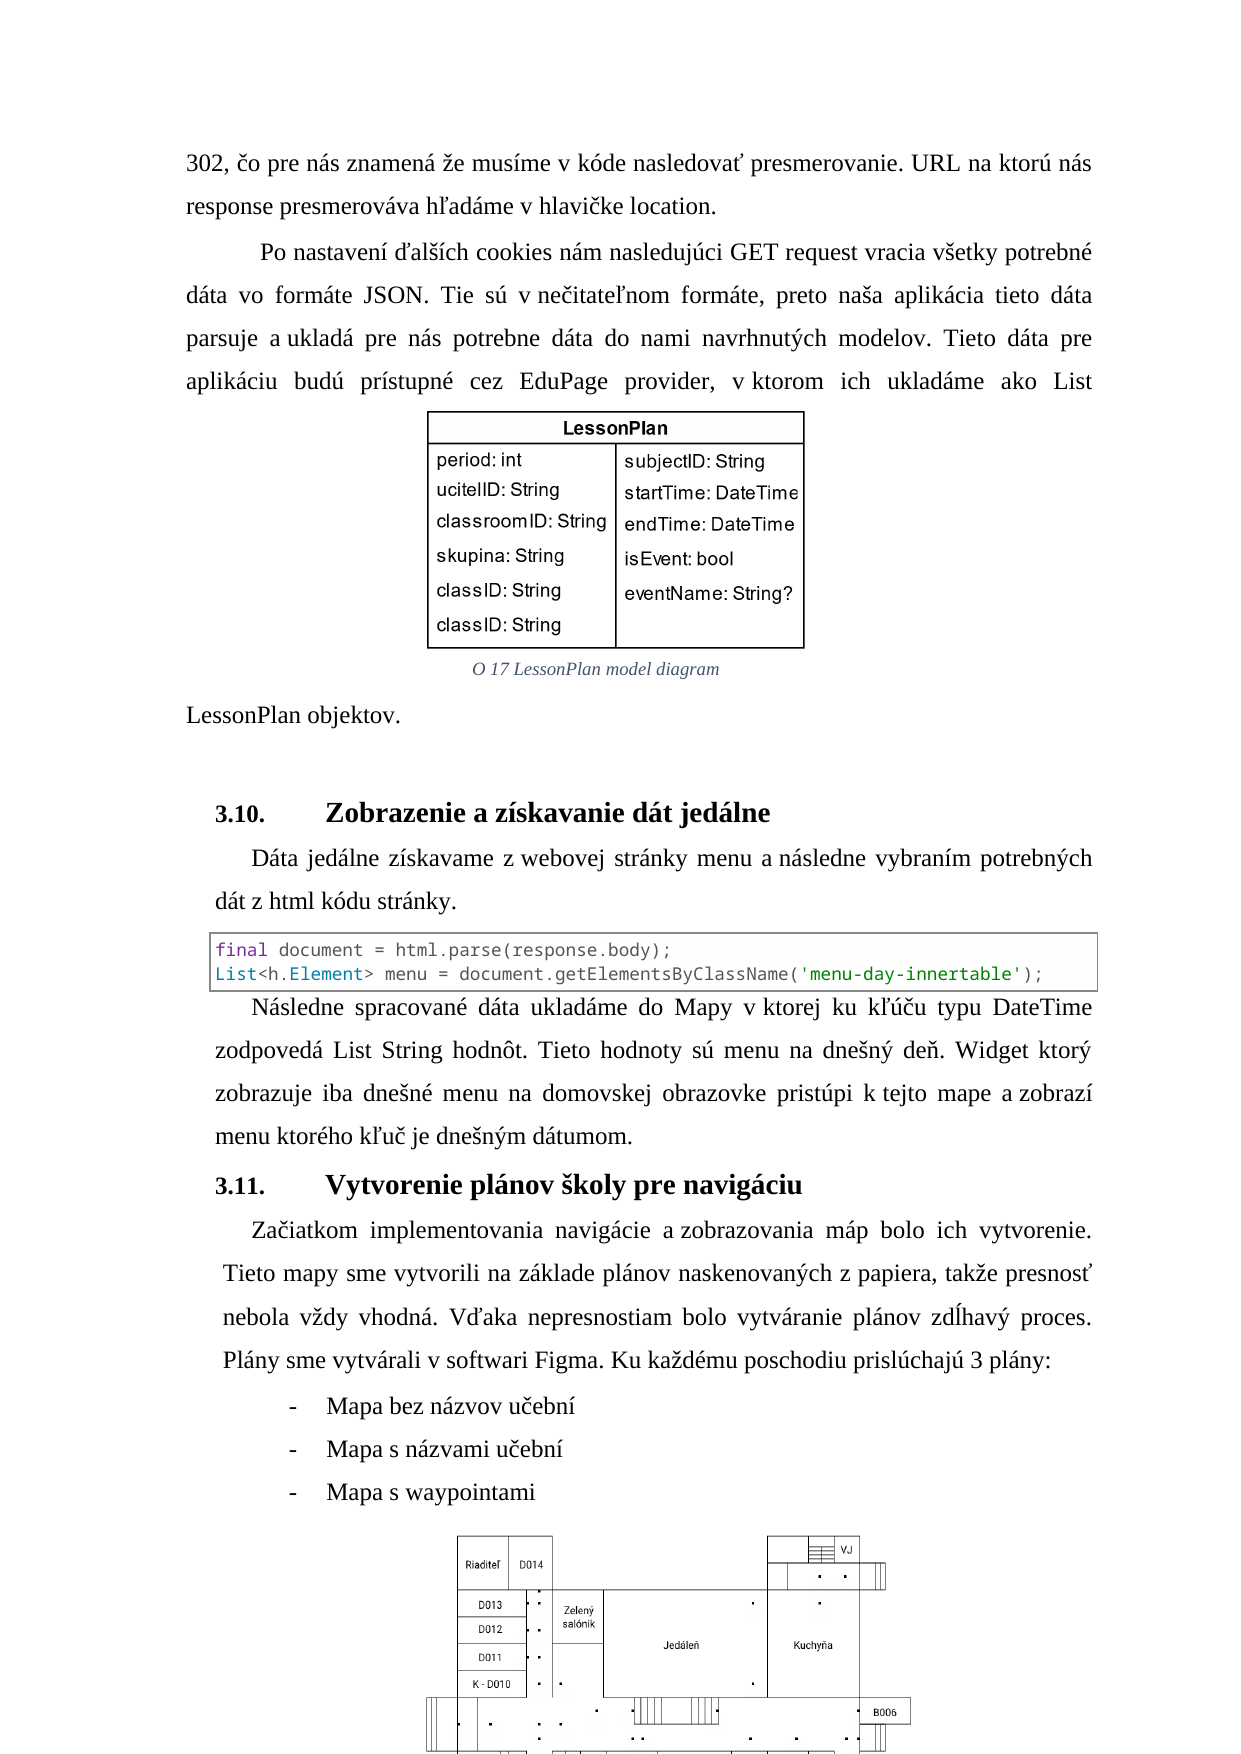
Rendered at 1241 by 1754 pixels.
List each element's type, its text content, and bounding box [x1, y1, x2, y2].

text Zobrazenie a získavanie dát jedálne [215, 795, 1092, 828]
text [186, 148, 1092, 219]
text Po nastavení ďalších cookies nám nasledujúci GET request vracia všetky potrebné dáta vo formáte JSON. Tie sú v nečitateľnom formáte, preto naša aplikácia tieto dáta parsuje a ukladá pre nás potrebne dáta do nami navrhnutých modelov. Tieto dáta pre aplikáciu budú prístupné cez EduPage provider, v ktorom ich ukladáme ako List LessonPlan objektov. [186, 237, 1092, 729]
text Následne spracované dáta ukladáme do Mapy v ktorej ku kľúču typu DateTime zodpovedá List String hodnôt. Tieto hodnoty sú menu na dnešný deň. Widget ktorý zobrazuje iba dnešné menu na domovskej obrazovke pristúpi k tejto mape a zobrazí menu ktorého kľuč je dnešným dátumom. [215, 992, 1092, 1150]
text Vytvorenie plánov školy pre navigáciu [215, 1167, 1092, 1201]
text Začiatkom implementovania navigácie a zobrazovania máp bolo ich vytvorenie. Tieto mapy sme vytvorili na základe plánov naskenovaných z papiera, takže presnosť nebola vždy vhodná. Vďaka nepresnostiam bolo vytváranie plánov zdĺhavý proces. Plány sme vytvárali v softwari Figma. Ku každému poschodiu prislúchajú 3 plány: [223, 1215, 1092, 1373]
picture [427, 411, 806, 650]
list Mapa s názvami učební [288, 1434, 1092, 1463]
text final document = html.parse(response.body); [211, 934, 1097, 956]
list Mapa bez názvov učební [288, 1391, 1092, 1420]
text Dáta jedálne získavame z webovej stránky menu a následne vybraním potrebných dát z html kódu stránky. [215, 843, 1092, 914]
picture [403, 1532, 941, 1754]
text List<h.Element> menu = document.getElementsByClassName('menu-day-innertable'); [211, 956, 1097, 990]
picture [322, 970, 326, 980]
list Mapa s waypointami [288, 1477, 1092, 1506]
